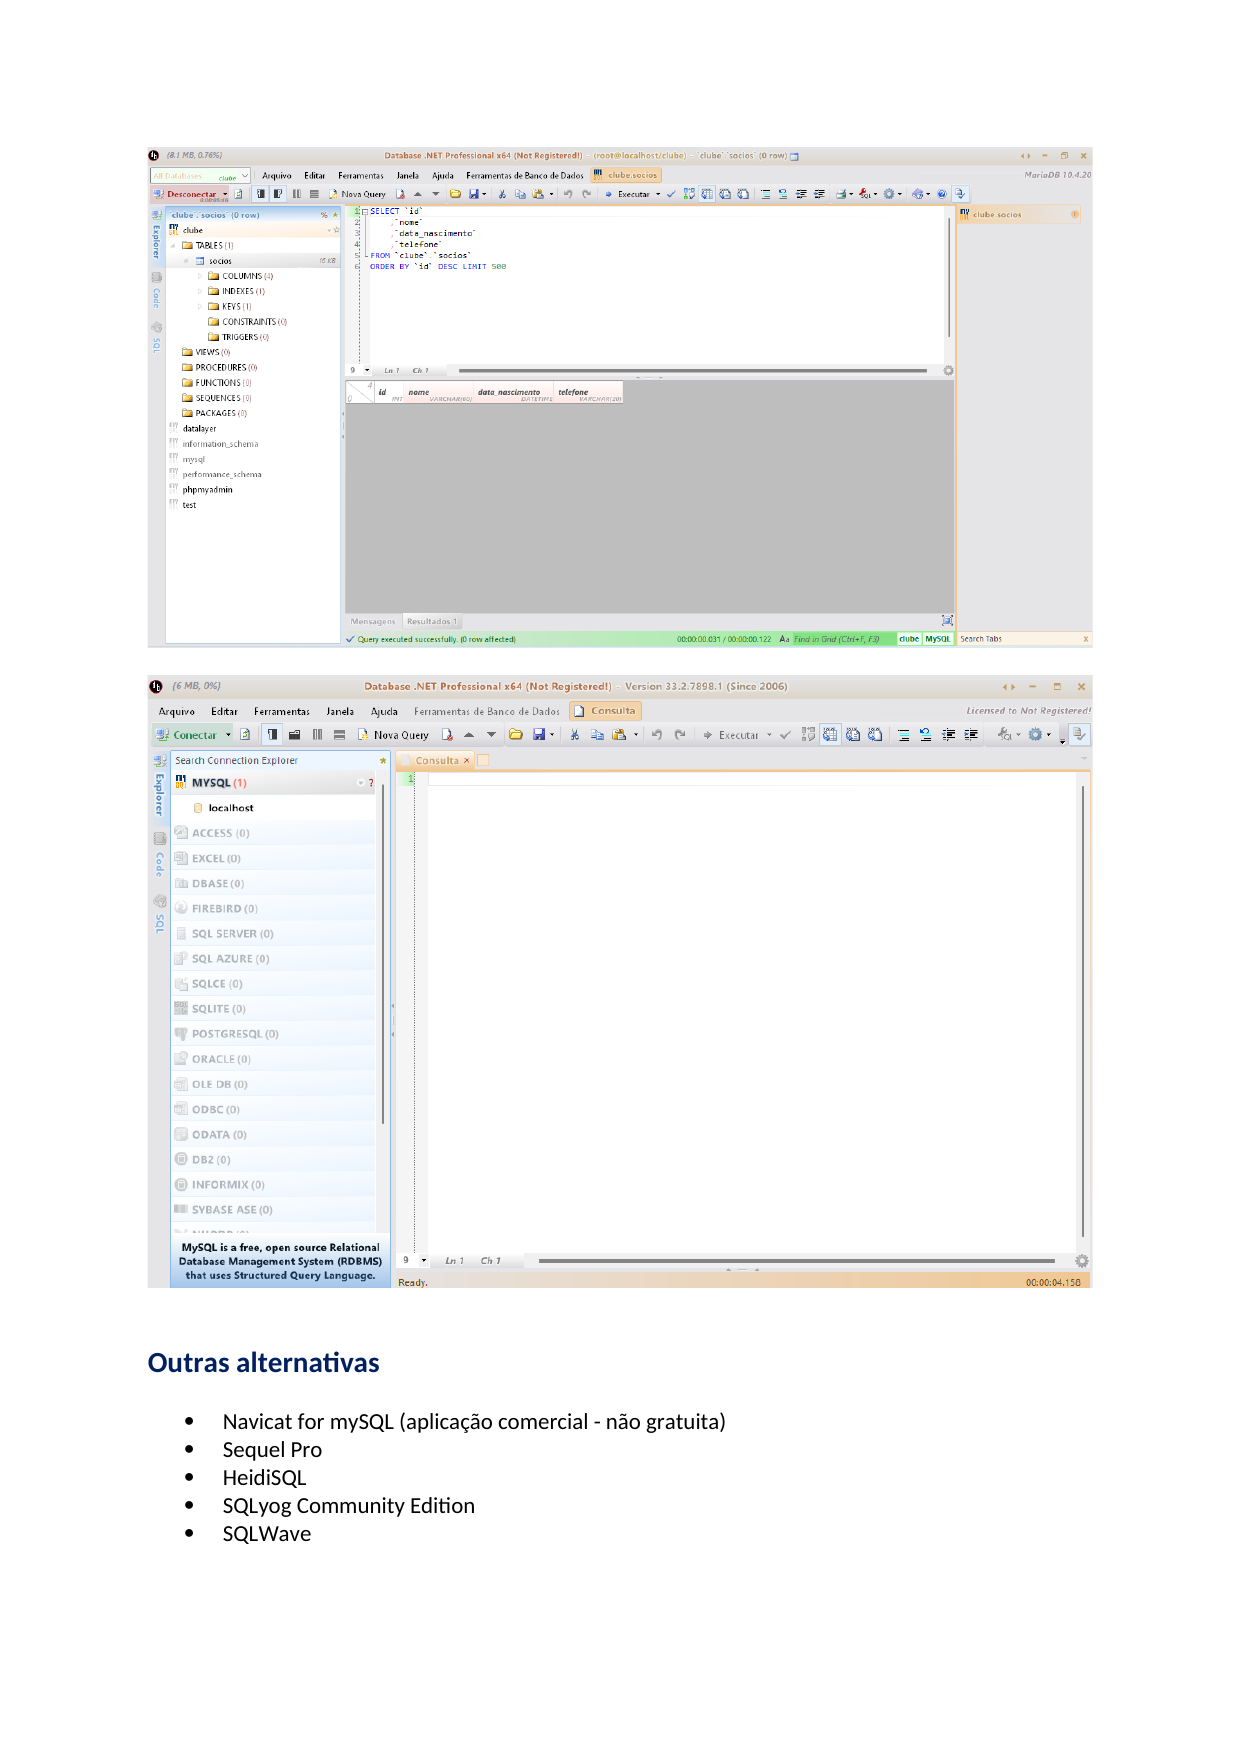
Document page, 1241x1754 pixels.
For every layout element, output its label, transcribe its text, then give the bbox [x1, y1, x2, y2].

list Sequel Pro [185, 1436, 1092, 1463]
subtitle Outras alternativas [148, 1344, 1092, 1379]
list SQLWave [185, 1519, 1092, 1548]
list SQLyog Community Edition [185, 1492, 1092, 1519]
picture [147, 675, 1093, 1288]
list Navicat for mySQL (aplicação comercial - não gratuita) [185, 1407, 1092, 1436]
list HeidiSQL [185, 1463, 1092, 1492]
picture [147, 147, 1093, 648]
